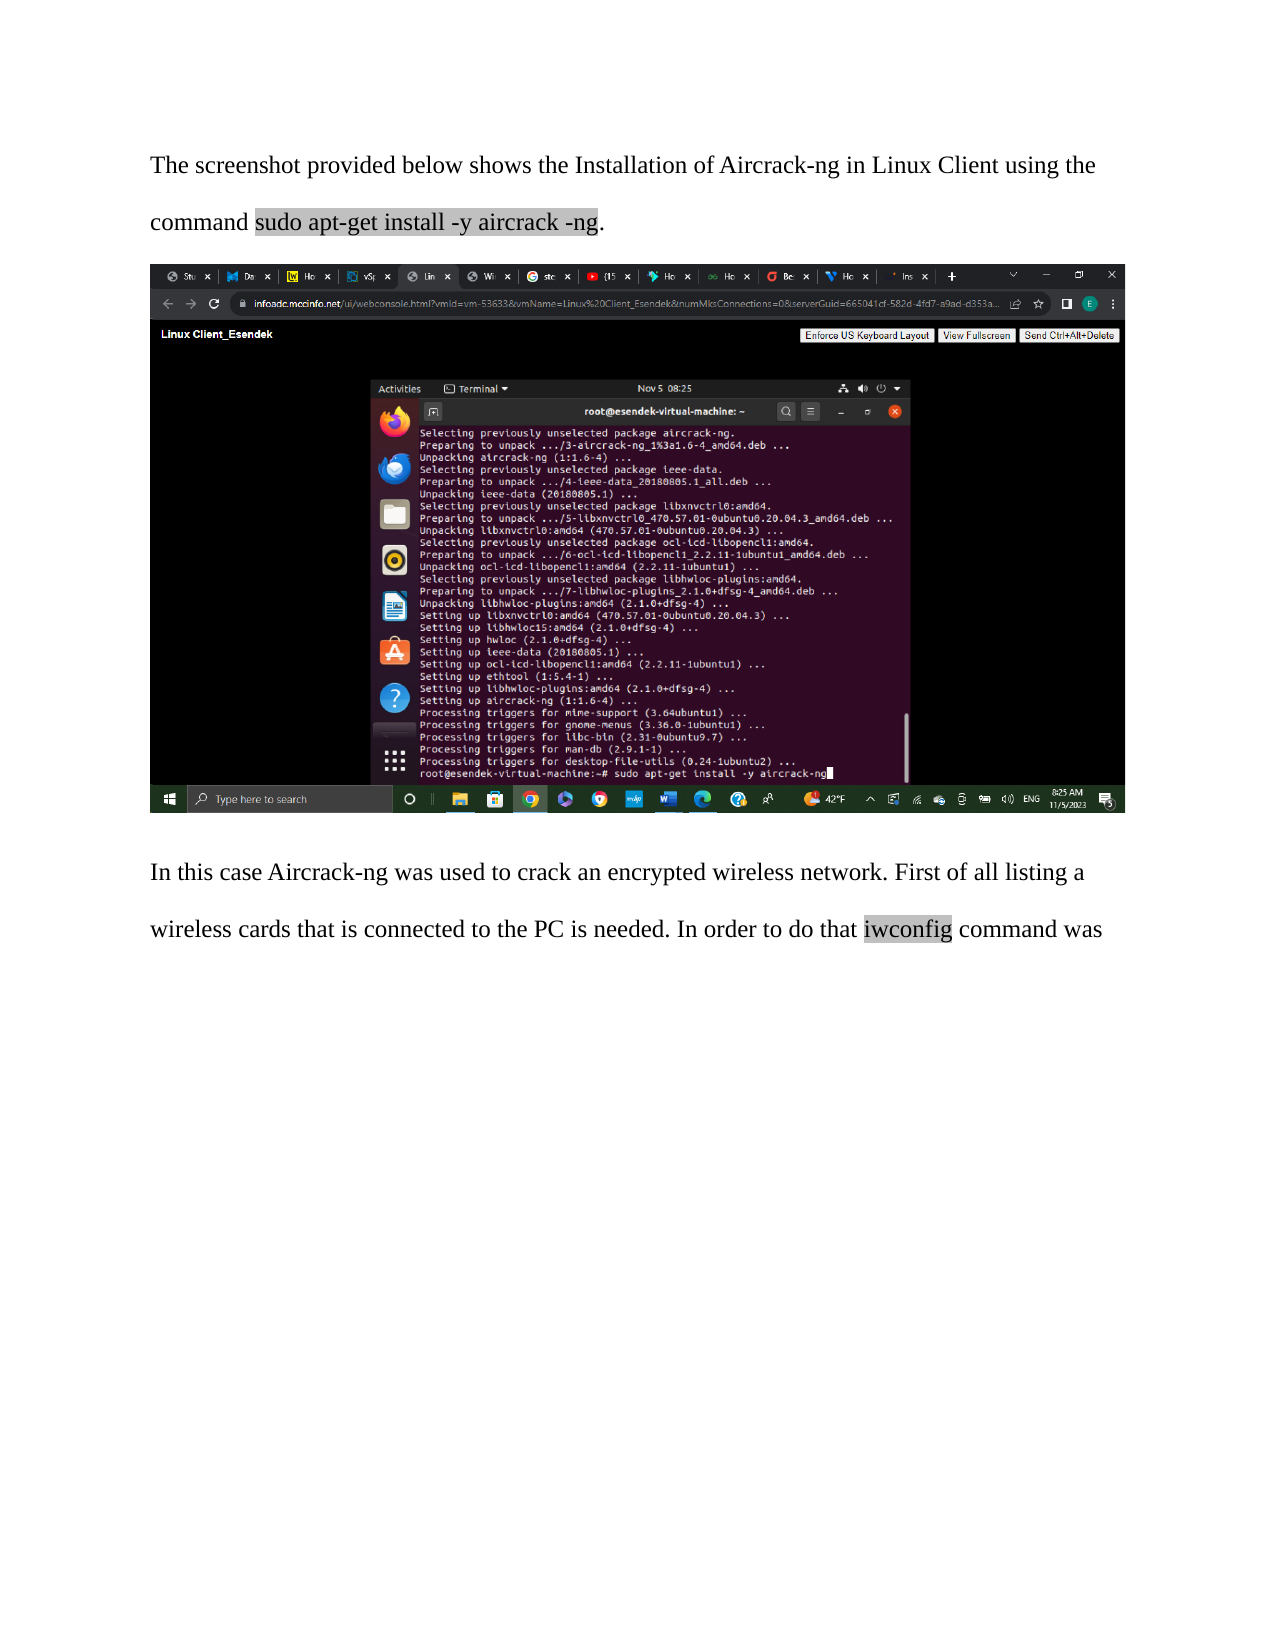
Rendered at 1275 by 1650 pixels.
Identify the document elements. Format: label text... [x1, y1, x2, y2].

text The screenshot provided below shows the Installation of Aircrack-ng in Linux Client using the command sudo apt-get install -y aircrack -ng. [150, 150, 1125, 264]
text In this case Aircrack-ng was used to crack an encrypted wireless network. First of all listing a wireless cards that is connected to the PC is needed. In order to do that iwconfig command was used. [150, 857, 1125, 943]
picture [150, 264, 1125, 813]
